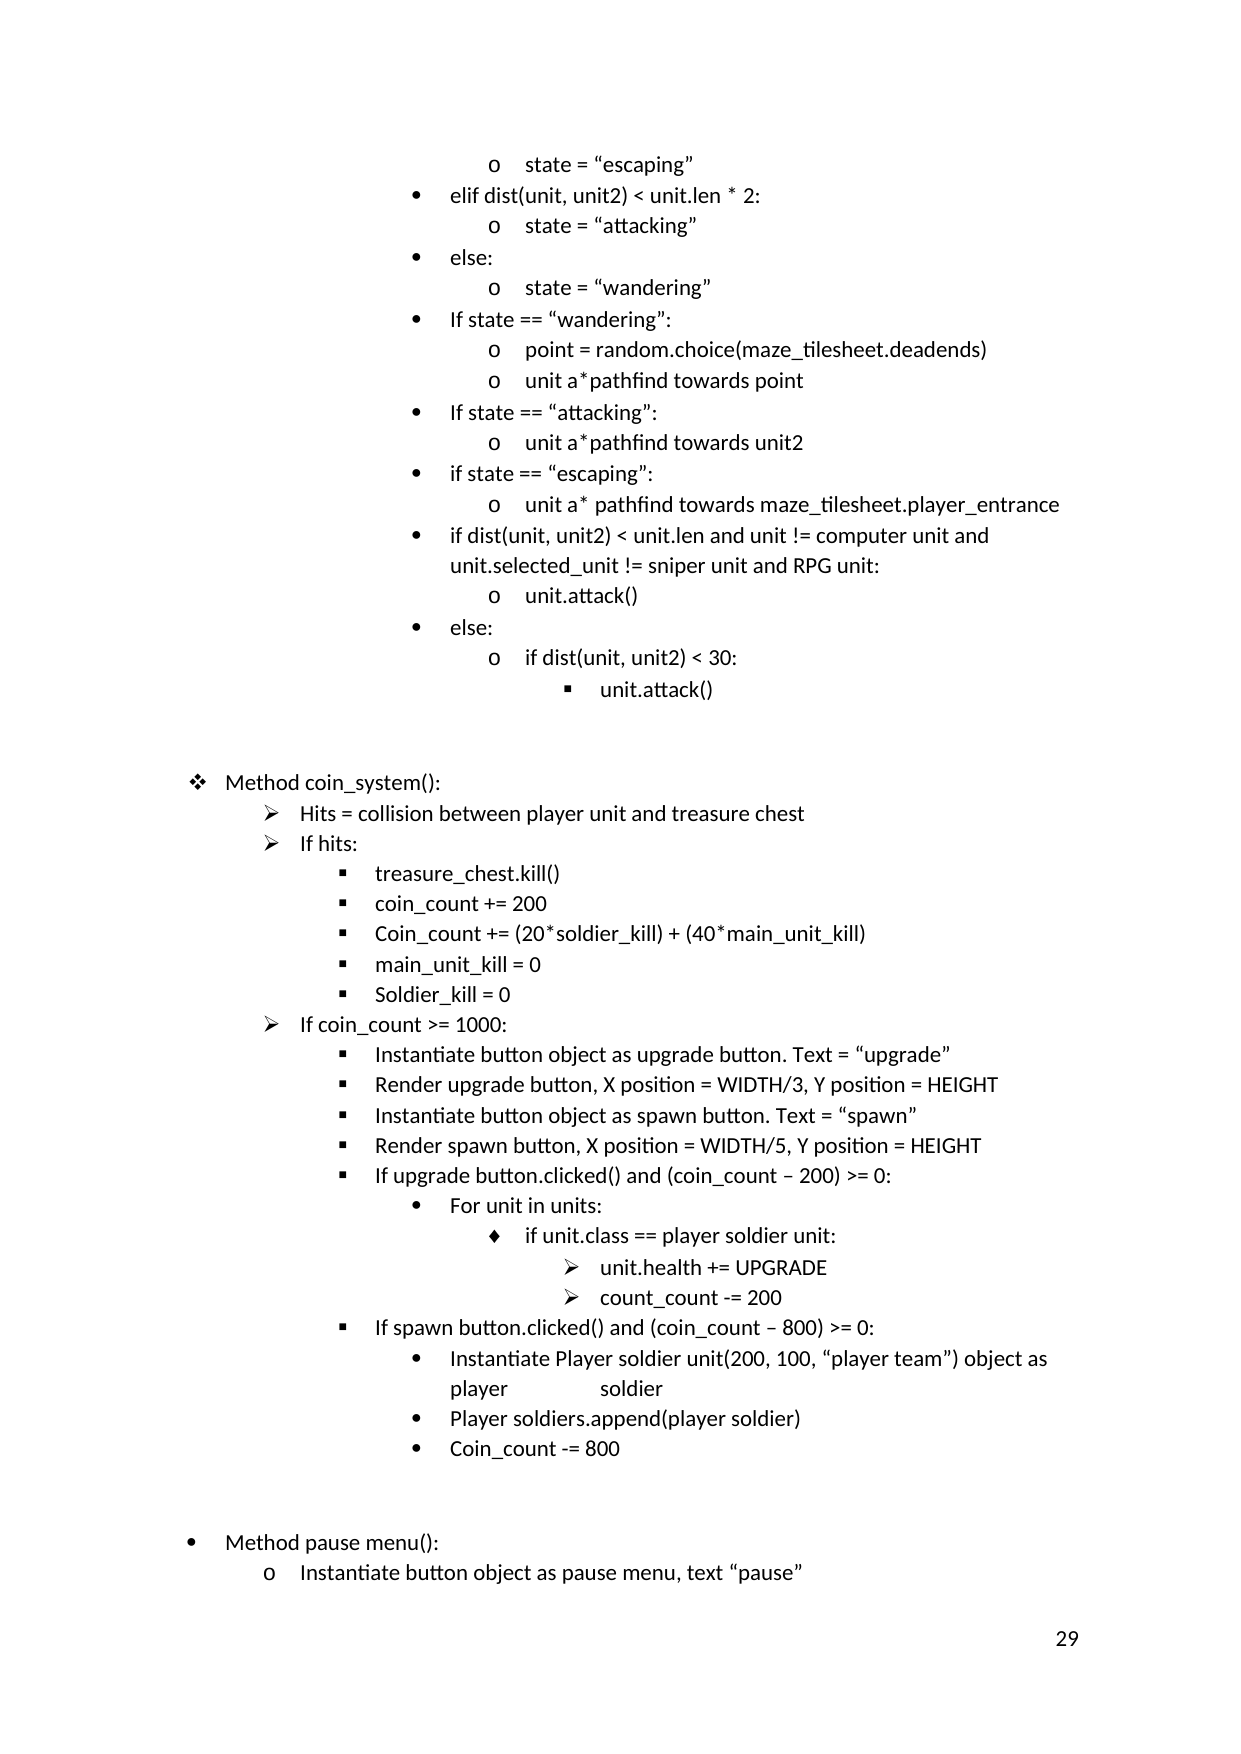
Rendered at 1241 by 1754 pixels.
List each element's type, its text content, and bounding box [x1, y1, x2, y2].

list unit.health += UPGRADE [562, 1253, 1090, 1281]
list If state == “attacking”: [412, 398, 1090, 426]
list else: [412, 243, 1090, 271]
list Coin_count += (20*soldier_kill) + (40*main_unit_kill) [337, 919, 1090, 948]
list Instantiate Player soldier unit(200, 100, “player team”) object as player soldier [412, 1344, 1090, 1402]
list Coin_count -= 800 [412, 1434, 1090, 1462]
list count_count -= 200 [562, 1283, 1090, 1311]
list For unit in units: [412, 1191, 1090, 1219]
list if dist(unit, unit2) < unit.len and unit != computer unit and unit.selected_unit != sniper unit and RPG unit: [412, 521, 1090, 579]
list if state == “escaping”: [412, 459, 1090, 488]
list treasure_chest.kill() [337, 859, 1090, 887]
list Instantiate button object as upgrade button. Text = “upgrade” [337, 1040, 1090, 1068]
list if unit.class == player soldier unit: [487, 1222, 1090, 1251]
list elif dist(unit, unit2) < unit.len * 2: [412, 181, 1090, 209]
list Render spawn button, X position = WIDTH/5, Y position = HEIGHT [337, 1131, 1090, 1159]
list Method pause menu(): [187, 1528, 1090, 1556]
list state = “escaping” [487, 150, 1090, 179]
list If upgrade button.clicked() and (coin_count – 200) >= 0: [337, 1161, 1090, 1189]
list main_unit_kill = 0 [337, 950, 1090, 978]
list point = random.choice(maze_tilesheet.deadends) [487, 335, 1090, 364]
list Instantiate button object as spawn button. Text = “spawn” [337, 1101, 1090, 1129]
list If state == “wandering”: [412, 305, 1090, 333]
list unit a* pathfind towards maze_tilesheet.player_entrance [487, 490, 1090, 519]
list If spawn button.clicked() and (coin_count – 800) >= 0: [337, 1313, 1090, 1342]
list Hits = collision between player unit and treasure chest [262, 799, 1090, 827]
list Instantiate button object as pause menu, text “pause” [262, 1558, 1090, 1587]
list unit a*pathfind towards unit2 [487, 428, 1090, 457]
list If hits: [262, 829, 1090, 857]
list unit a*pathfind towards point [487, 366, 1090, 396]
list Player soldiers.append(player soldier) [412, 1404, 1090, 1432]
list if dist(unit, unit2) < 30: [487, 643, 1090, 672]
list Soldier_kill = 0 [337, 980, 1090, 1008]
list state = “attacking” [487, 212, 1090, 241]
list state = “wandering” [487, 273, 1090, 302]
list coin_count += 200 [337, 889, 1090, 917]
list Render upgrade button, X position = WIDTH/3, Y position = HEIGHT [337, 1071, 1090, 1099]
list If coin_count >= 1000: [262, 1010, 1090, 1038]
list Method coin_system(): [187, 768, 1090, 797]
list unit.attack() [487, 582, 1090, 611]
list unit.attack() [562, 675, 1090, 703]
list else: [412, 613, 1090, 641]
